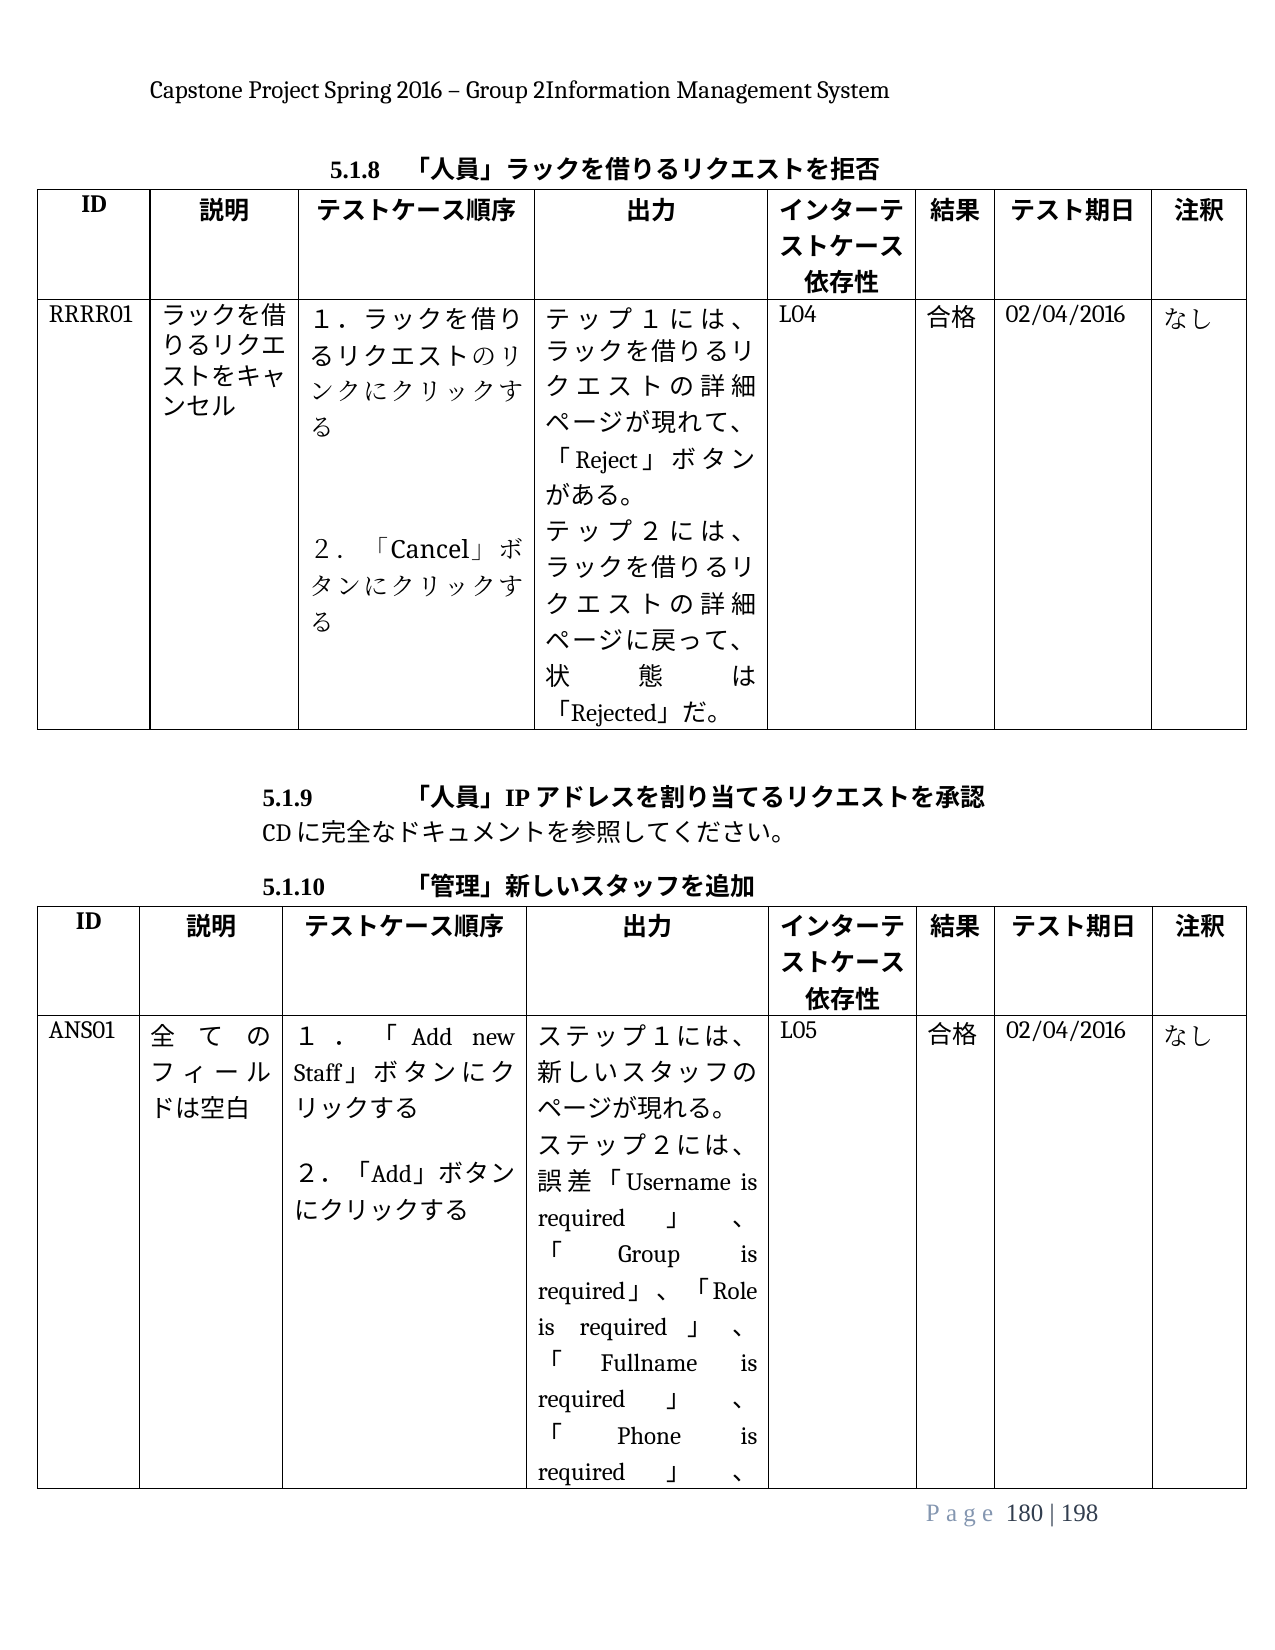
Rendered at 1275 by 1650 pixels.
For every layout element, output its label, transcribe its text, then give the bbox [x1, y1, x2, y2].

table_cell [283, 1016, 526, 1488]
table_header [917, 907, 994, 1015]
subtitle 「人員」ラックを借りるリクエストを拒否 [330, 150, 1125, 186]
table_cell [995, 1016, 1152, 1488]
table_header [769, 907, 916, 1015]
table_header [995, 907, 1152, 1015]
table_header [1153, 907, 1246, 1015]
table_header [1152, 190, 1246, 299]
subtitle 「管理」新しいスタッフを追加 [262, 867, 1125, 903]
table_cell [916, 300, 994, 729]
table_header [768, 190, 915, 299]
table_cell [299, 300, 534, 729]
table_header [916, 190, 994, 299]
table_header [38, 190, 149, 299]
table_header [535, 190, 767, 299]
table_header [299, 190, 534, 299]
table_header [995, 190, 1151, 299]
subtitle 「人員」IPアドレスを割り当てるリクエストを承認 [262, 778, 1125, 814]
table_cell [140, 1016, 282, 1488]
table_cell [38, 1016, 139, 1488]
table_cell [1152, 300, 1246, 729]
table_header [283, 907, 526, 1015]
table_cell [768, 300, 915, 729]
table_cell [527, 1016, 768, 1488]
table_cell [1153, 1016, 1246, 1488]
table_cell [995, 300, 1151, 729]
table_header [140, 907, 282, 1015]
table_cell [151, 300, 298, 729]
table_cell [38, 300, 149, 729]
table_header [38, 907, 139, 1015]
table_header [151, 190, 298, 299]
text CDに完全なドキュメントを参照してください。 [262, 817, 1125, 847]
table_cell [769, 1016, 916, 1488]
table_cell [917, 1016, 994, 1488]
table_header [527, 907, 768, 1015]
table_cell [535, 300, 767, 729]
